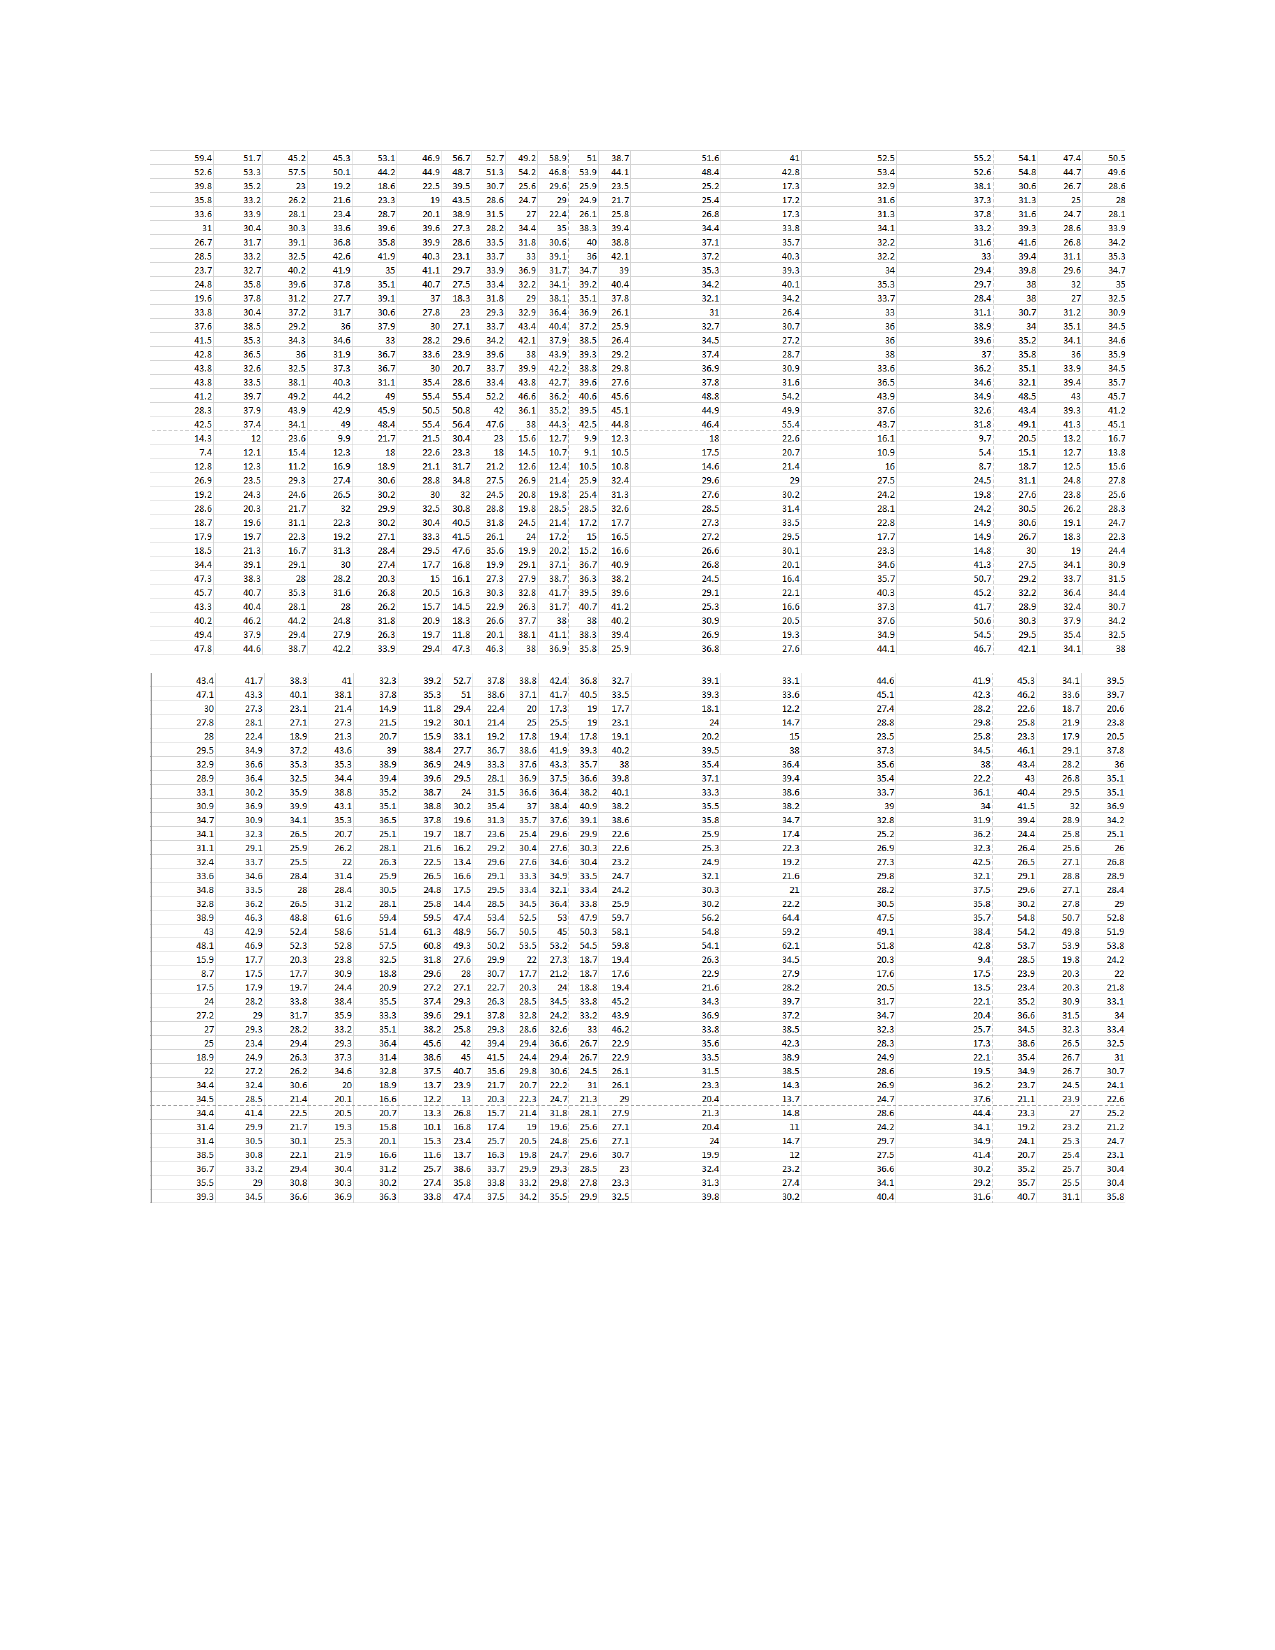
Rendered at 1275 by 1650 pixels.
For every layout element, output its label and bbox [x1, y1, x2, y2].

picture [150, 150, 1125, 655]
picture [150, 673, 1125, 1203]
